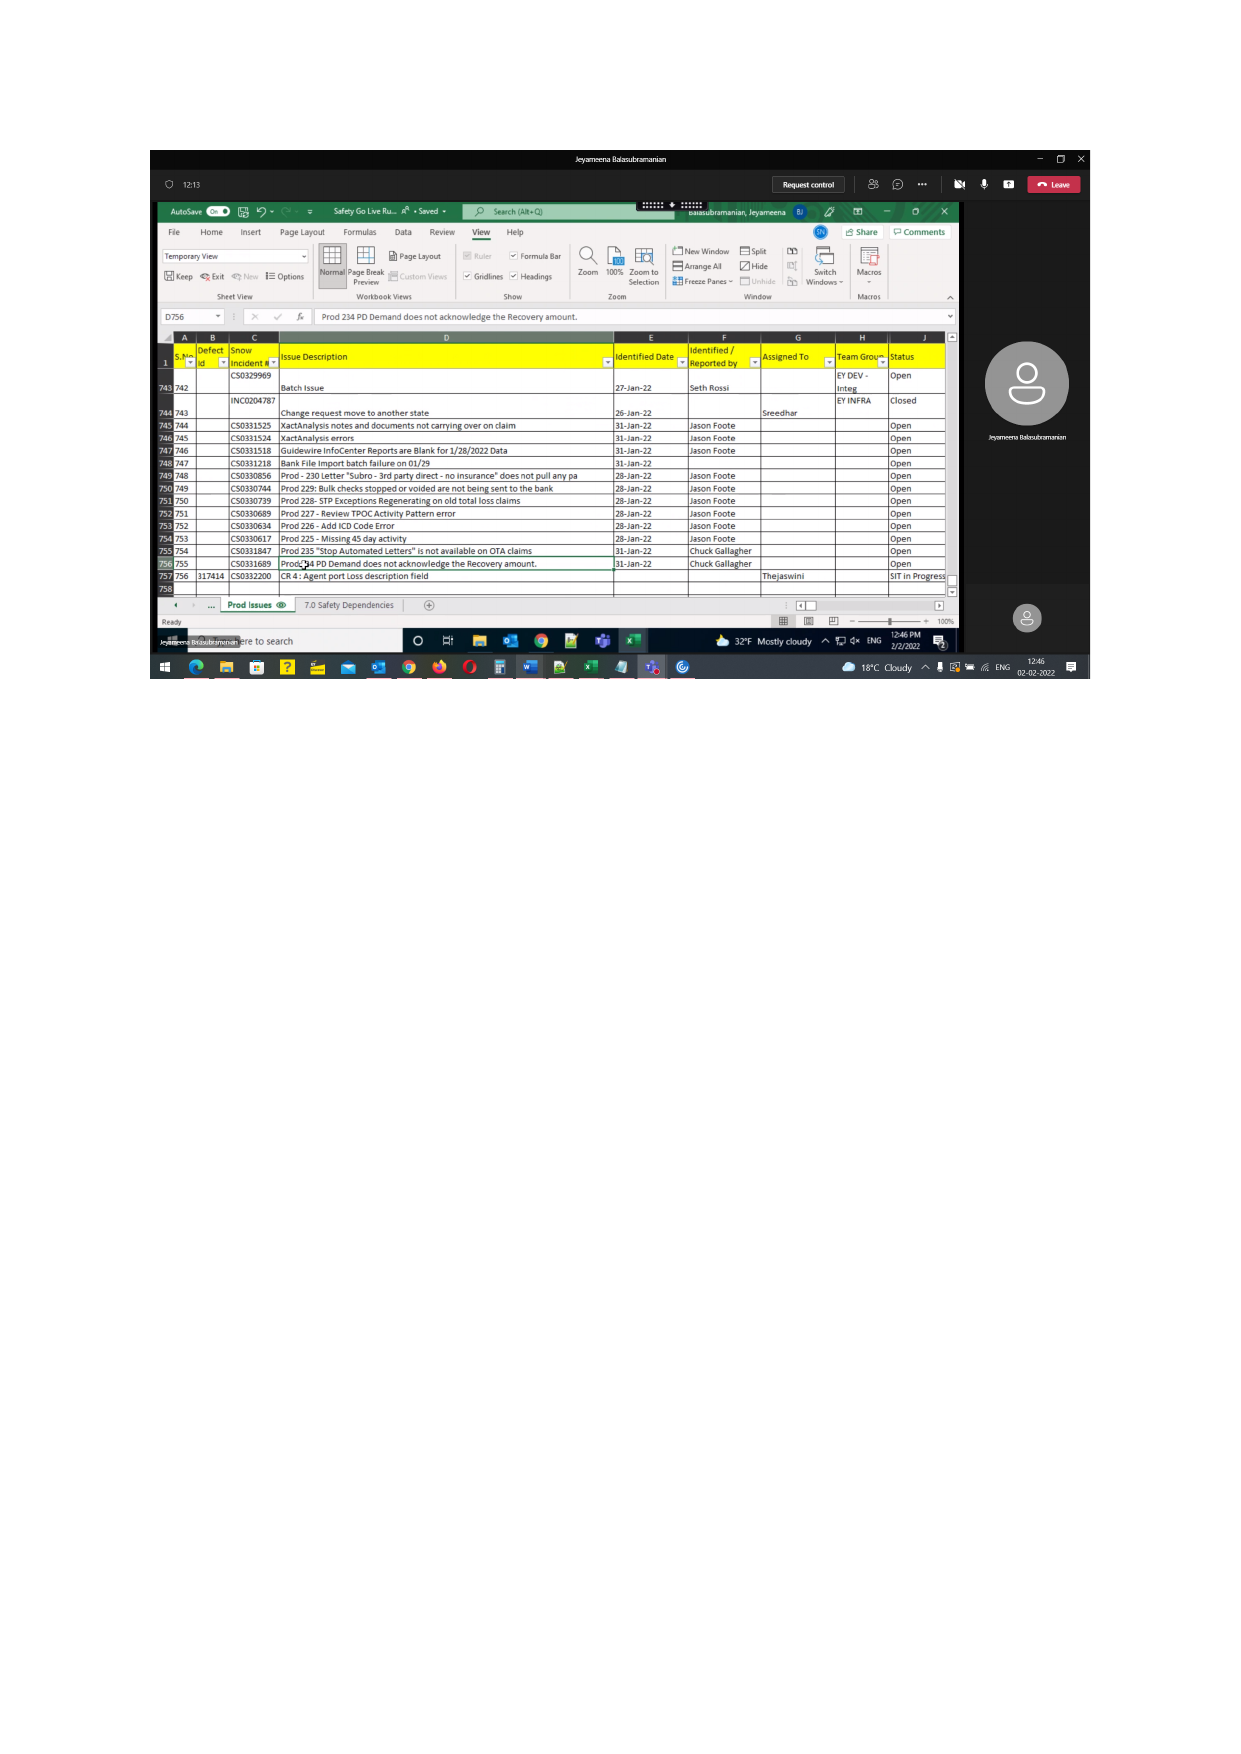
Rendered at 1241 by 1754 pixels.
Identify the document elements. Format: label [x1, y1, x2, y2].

picture [150, 150, 1091, 679]
